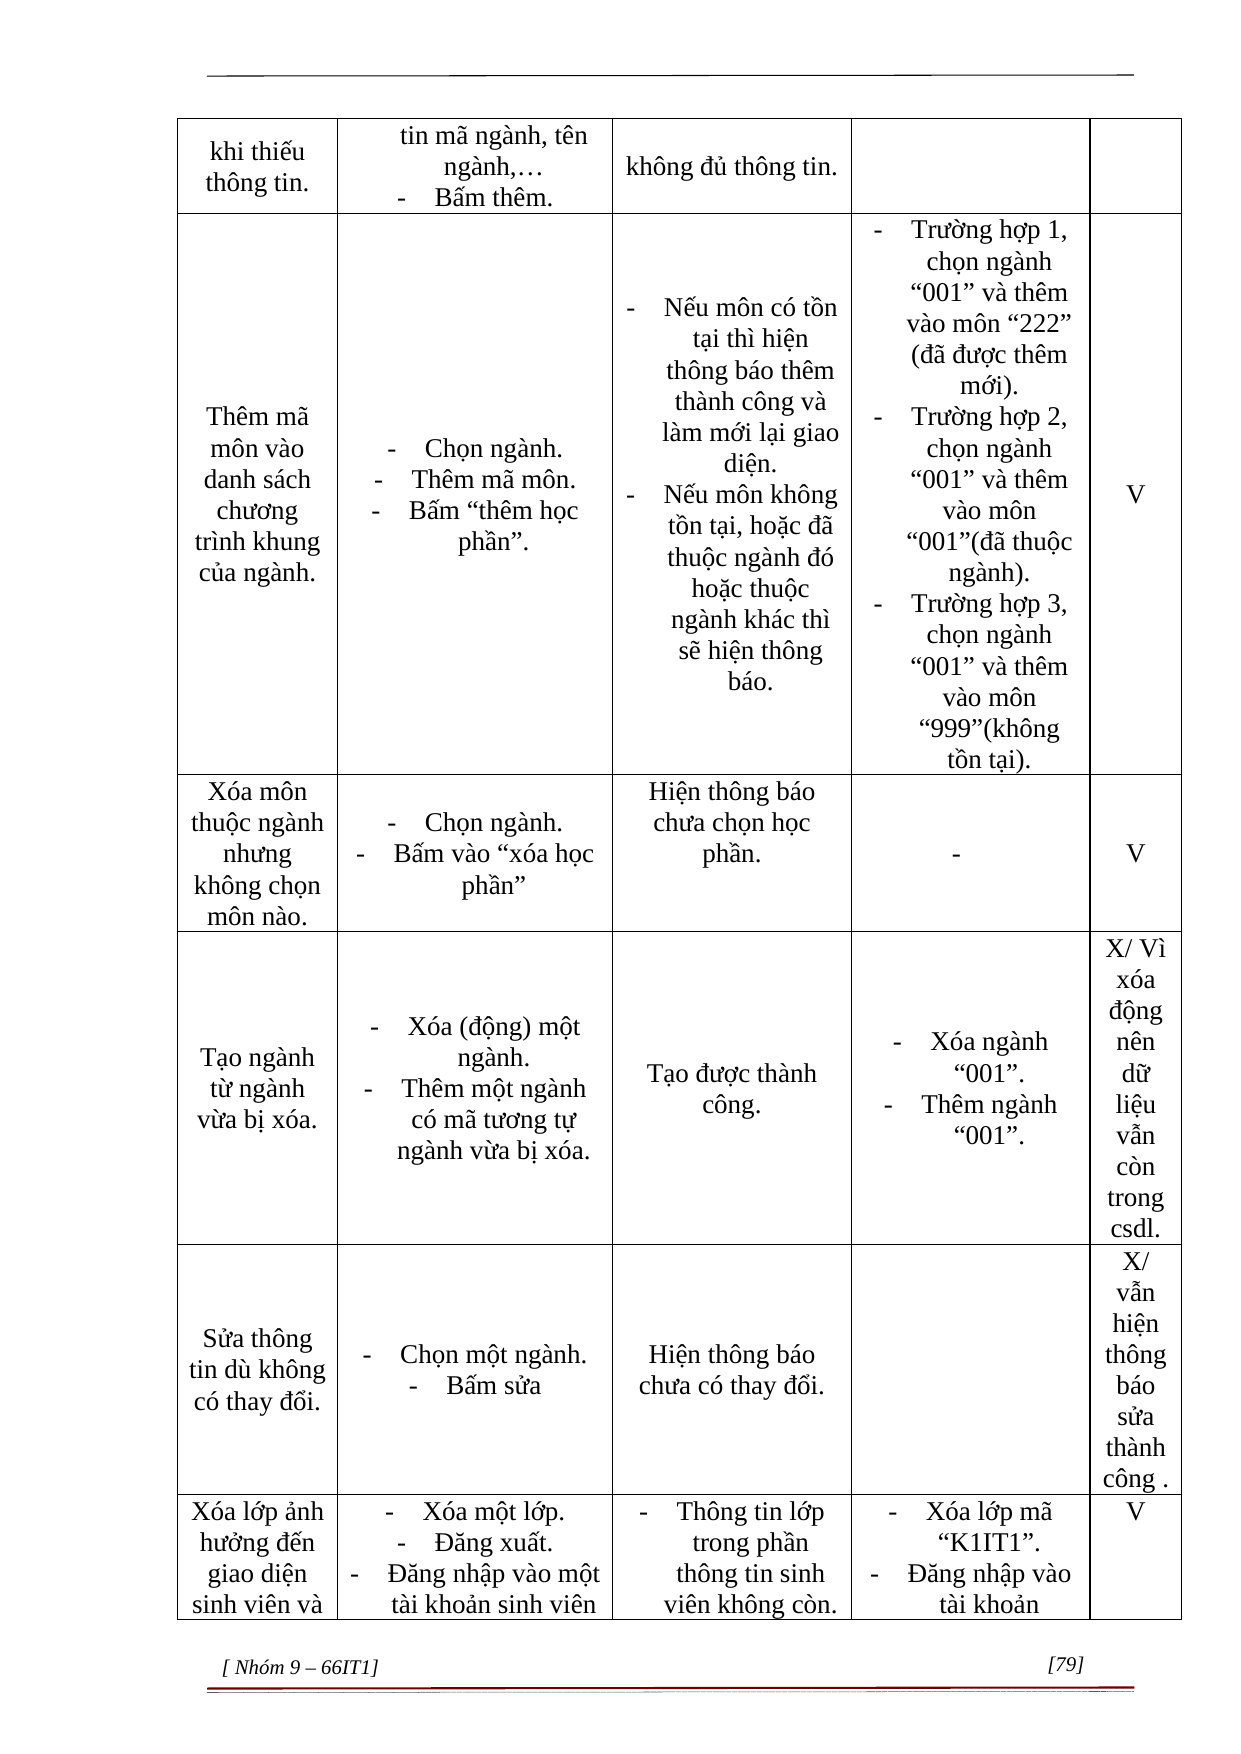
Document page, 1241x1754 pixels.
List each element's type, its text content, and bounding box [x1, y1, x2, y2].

table_cell Xóa (động) một ngành. Thêm một ngành có mã tương tự ngành vừa bị xóa. [338, 932, 612, 1243]
table_cell [852, 119, 1089, 213]
table_cell Sửa thông tin dù không có thay đổi. [178, 1245, 337, 1494]
table_cell Thêm mã môn vào danh sách chương trình khung của ngành. [178, 214, 337, 774]
table_cell Hiện thông báo chưa chọn học phần. [613, 775, 851, 931]
table_cell Thông tin lớp trong phần thông tin sinh viên không còn. Các lớp khác có thể thêm sinh viên từ lớp đã bị xóa vào. [613, 1495, 851, 1619]
table_cell Tạo được thành công. [613, 932, 851, 1243]
table_cell Xóa một lớp. Đăng xuất. Đăng nhập vào một tài khoản sinh viên thuộc lớp đó. [338, 1495, 612, 1619]
table_cell Thêm ngành khi thiếu thông tin. [178, 119, 337, 213]
table_cell Xóa môn thuộc ngành nhưng không chọn môn nào. [178, 775, 337, 931]
table_cell V [1091, 775, 1181, 931]
table_cell [852, 1245, 1089, 1494]
table_cell Nhập thiếu thông tin mã ngành, tên ngành,… Bấm thêm. [338, 119, 612, 213]
table_cell Trường hợp 1, chọn ngành “001” và thêm vào môn “222” (đã được thêm mới). Trường hợp 2, chọn ngành “001” và thêm vào môn “001”(đã thuộc ngành). Trường hợp 3, chọn ngành “001” và thêm vào môn “999”(không tồn tại). [852, 214, 1089, 774]
table_cell X/ vẫn hiện thông báo sửa thành công . [1091, 1245, 1181, 1494]
table_cell Chọn ngành. Thêm mã môn. Bấm “thêm học phần”. [338, 214, 612, 774]
table_cell Xóa lớp ảnh hưởng đến giao diện sinh viên và giao diện quản trị viên. [178, 1495, 337, 1619]
table_cell X/ Vì xóa động nên dữ liệu vẫn còn trong csdl. [1091, 932, 1181, 1243]
table_cell Xóa ngành “001”. Thêm ngành “001”. [852, 932, 1089, 1243]
table_cell [852, 775, 1089, 931]
table_cell Chọn một ngành. Bấm sửa [338, 1245, 612, 1494]
table_cell V [1091, 214, 1181, 774]
table_cell V [1091, 119, 1181, 213]
table_cell Hiện thông báo chưa có thay đổi. [613, 1245, 851, 1494]
table_cell Tạo ngành từ ngành vừa bị xóa. [178, 932, 337, 1243]
table_cell Chọn ngành. Bấm vào “xóa học phần” [338, 775, 612, 931]
table_cell V [1091, 1495, 1181, 1619]
table_cell Xuất ra thông báo không đủ thông tin. [613, 119, 851, 213]
table_cell Nếu môn có tồn tại thì hiện thông báo thêm thành công và làm mới lại giao diện. Nếu môn không tồn tại, hoặc đã thuộc ngành đó hoặc thuộc ngành khác thì sẽ hiện thông báo. [613, 214, 851, 774]
